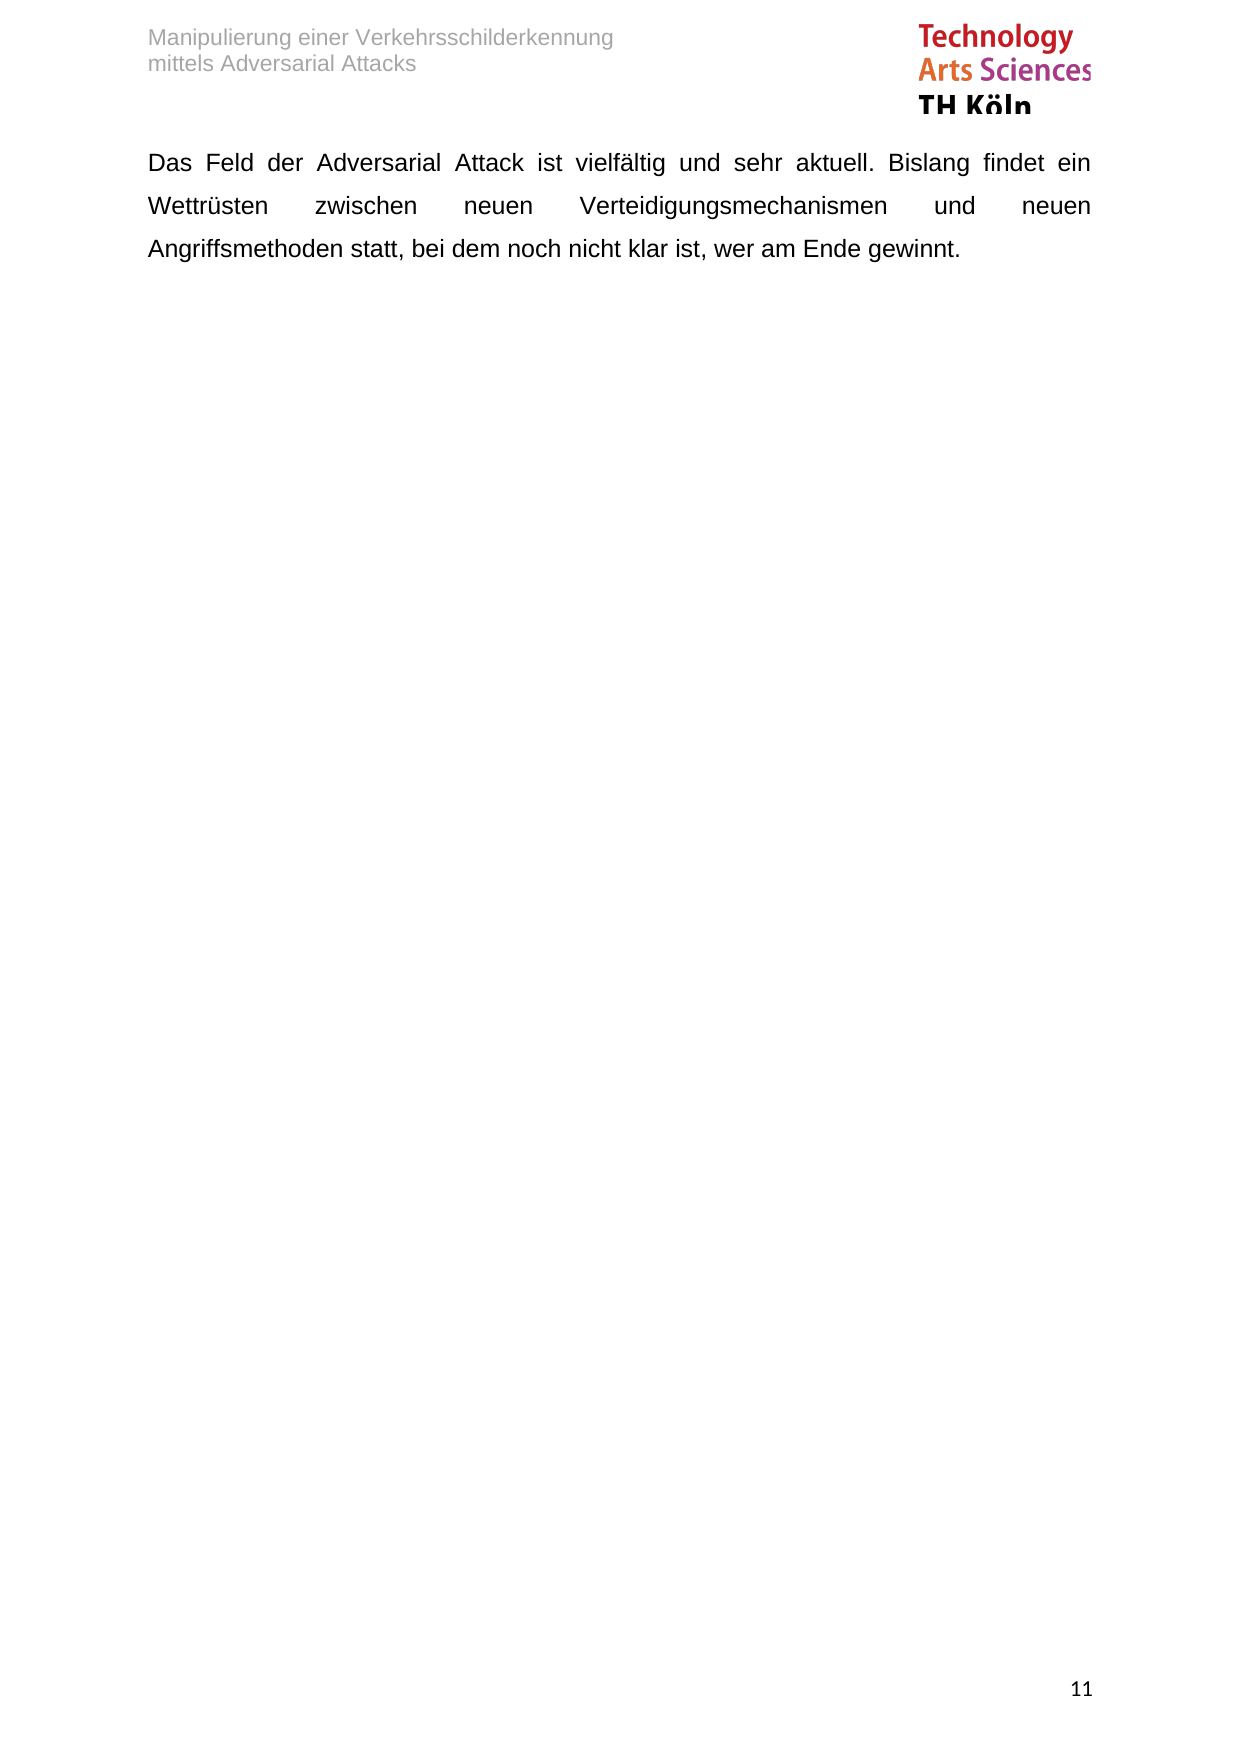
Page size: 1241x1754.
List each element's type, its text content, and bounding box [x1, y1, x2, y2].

text Das Feld der Adversarial Attack ist vielfältig und sehr aktuell. Bislang findet ein Wettrüsten zwischen neuen Verteidigungsmechanismen und neuen Angriffsmethoden statt, bei dem noch nicht klar ist, wer am Ende gewinnt. [148, 148, 1093, 263]
picture [918, 23, 1091, 114]
